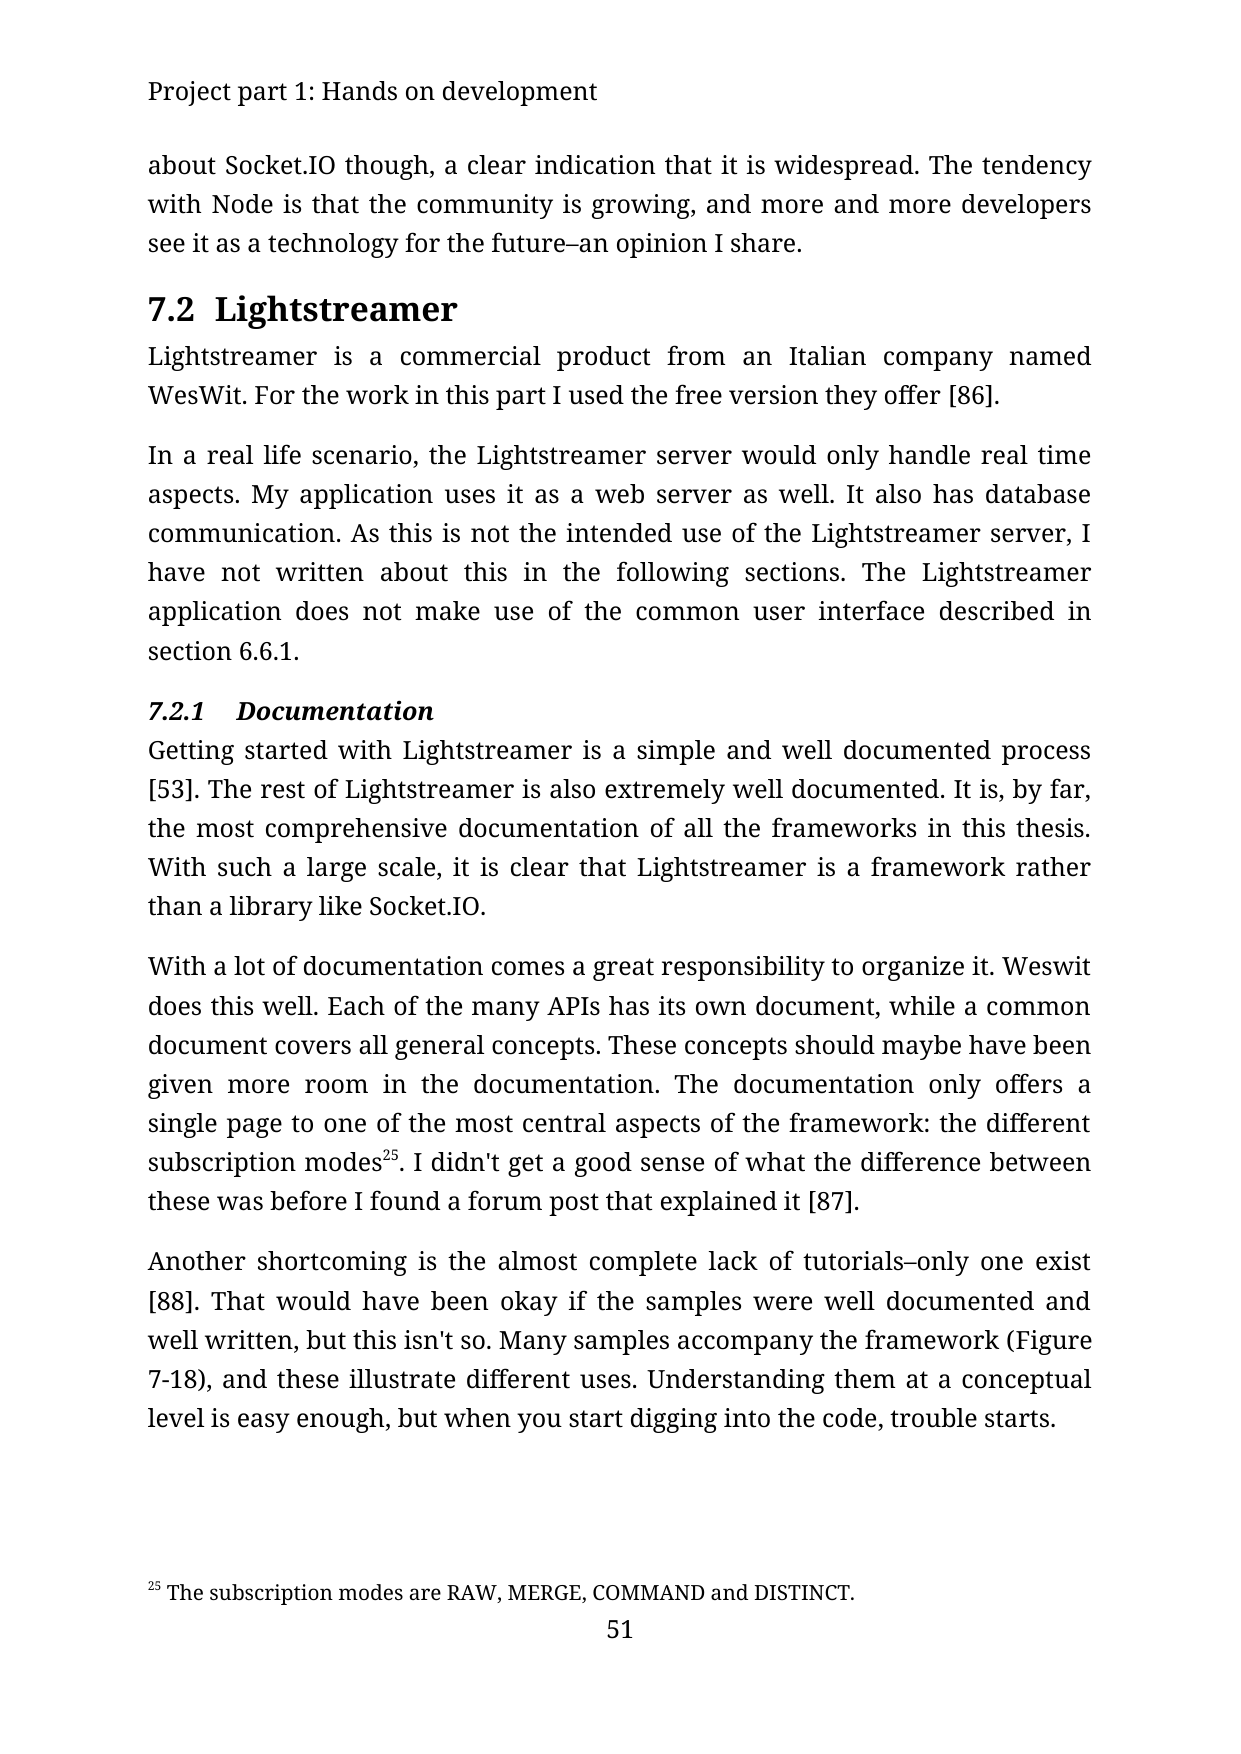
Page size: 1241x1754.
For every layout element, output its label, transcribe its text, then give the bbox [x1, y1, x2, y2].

text Getting started with Lightstreamer is a simple and well documented process [53]. The rest of Lightstreamer is also extremely well documented. It is, by far, the most comprehensive documentation of all the frameworks in this thesis. With such a large scale, it is clear that Lightstreamer is a framework rather than a library like Socket.IO. [148, 732, 1092, 923]
subtitle Lightstreamer [148, 286, 1092, 331]
text Lightstreamer is a commercial product from an Italian company named WesWit. For the work in this part I used the free version they offer [86]. [148, 338, 1092, 411]
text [148, 148, 1092, 260]
text In a real life scenario, the Lightstreamer server would only handle real time aspects. My application uses it as a web server as well. It also has database communication. As this is not the intended use of the Lightstreamer server, I have not written about this in the following sections. The Lightstreamer application does not make use of the common user interface described in section 6.6.1. [148, 437, 1092, 667]
subtitle Documentation [148, 693, 1092, 727]
text With a lot of documentation comes a great responsibility to organize it. Weswit does this well. Each of the many APIs has its own document, while a common document covers all general concepts. These concepts should maybe have been given more room in the documentation. The documentation only offers a single page to one of the most central aspects of the framework: the different subscription modes. I didn't get a good sense of what the difference between these was before I found a forum post that explained it [87]. [148, 949, 1092, 1218]
